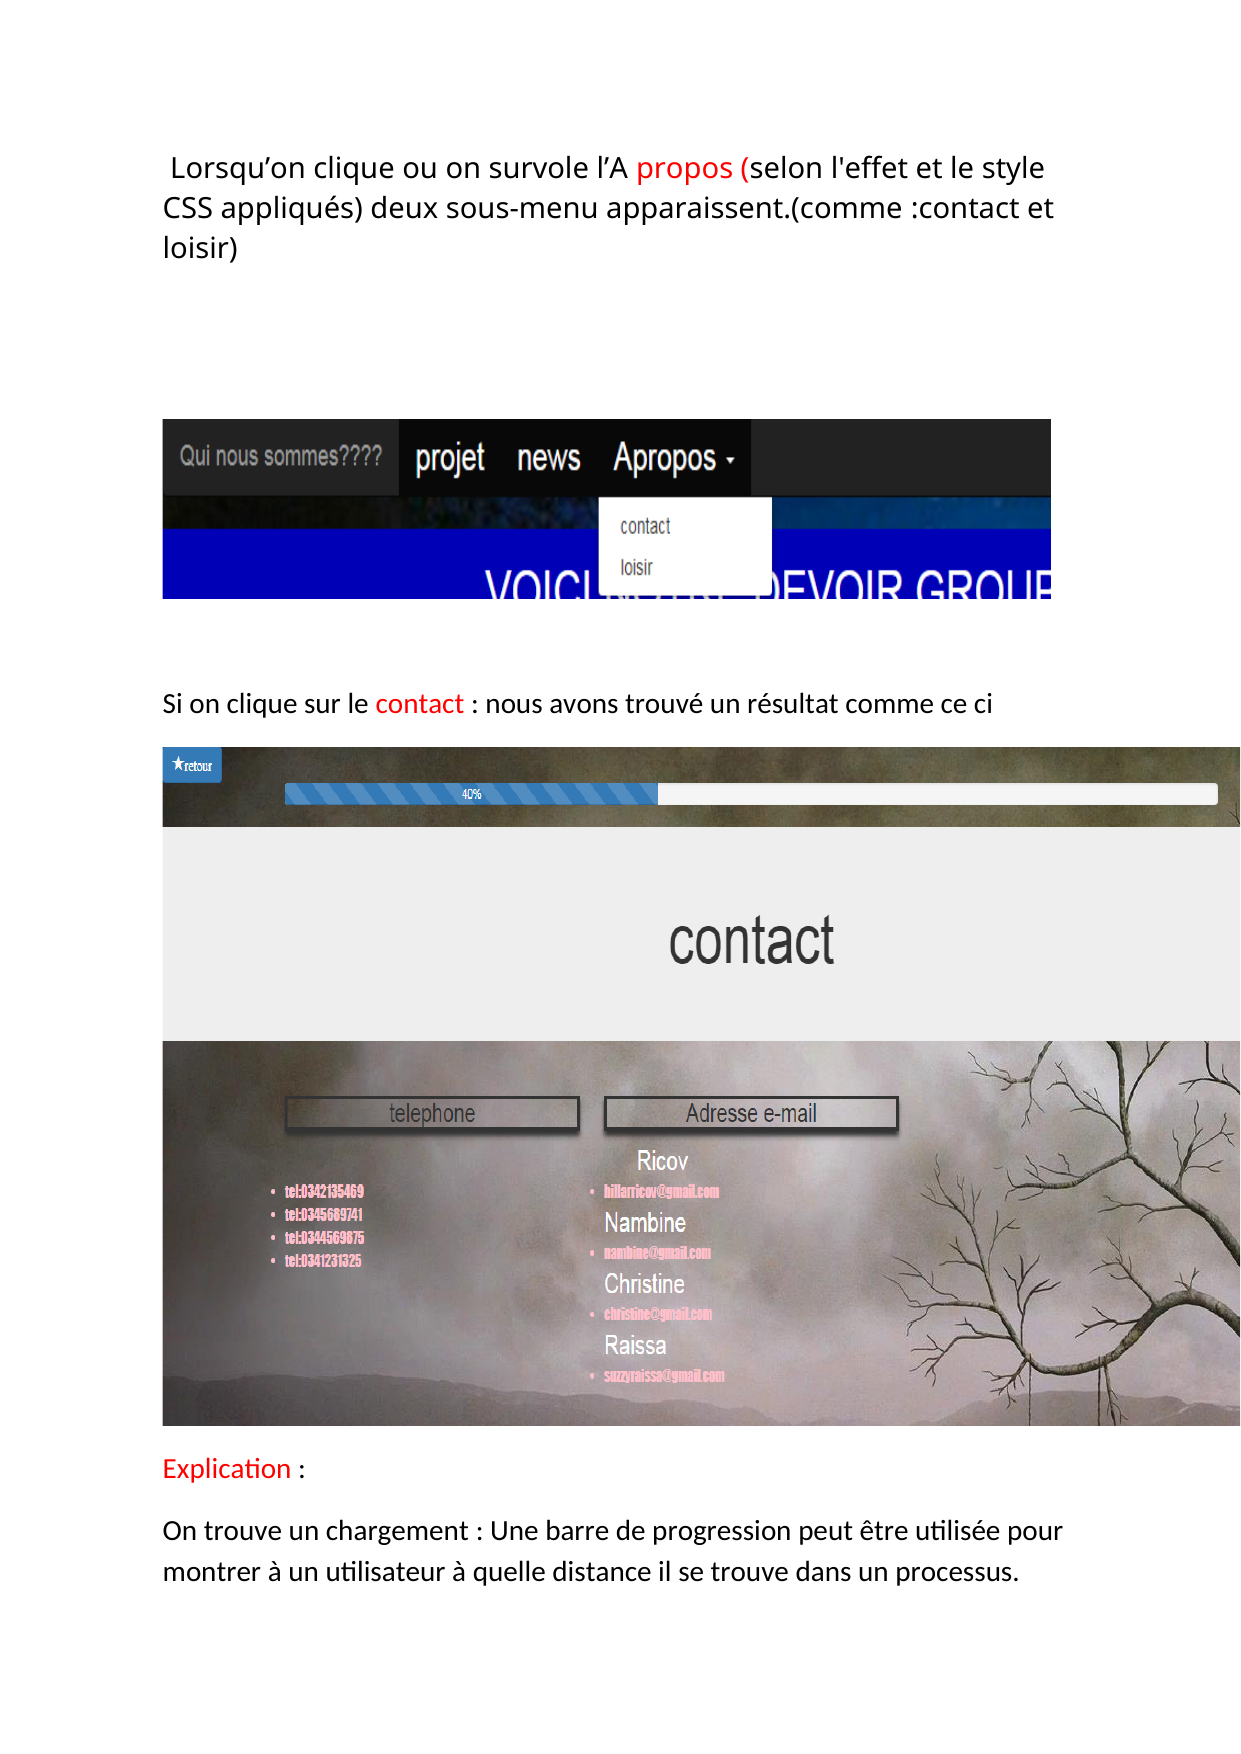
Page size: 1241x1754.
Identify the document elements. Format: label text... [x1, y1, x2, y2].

text Lorsqu’on clique ou on survole l’A propos (selon l'effet et le style CSS appliqués) deux sous-menu apparaissent.(comme :contact et loisir) [237, 148, 1093, 267]
picture [162, 747, 1241, 1426]
picture [162, 419, 1051, 599]
text On trouve un chargement : Une barre de progression peut être utilisée pour montrer à un utilisateur à quelle distance il se trouve dans un processus. [162, 1512, 1093, 1588]
text Explication : [162, 1450, 1093, 1486]
text Si on clique sur le contact : nous avons trouvé un résultat comme ce ci [162, 685, 1093, 721]
